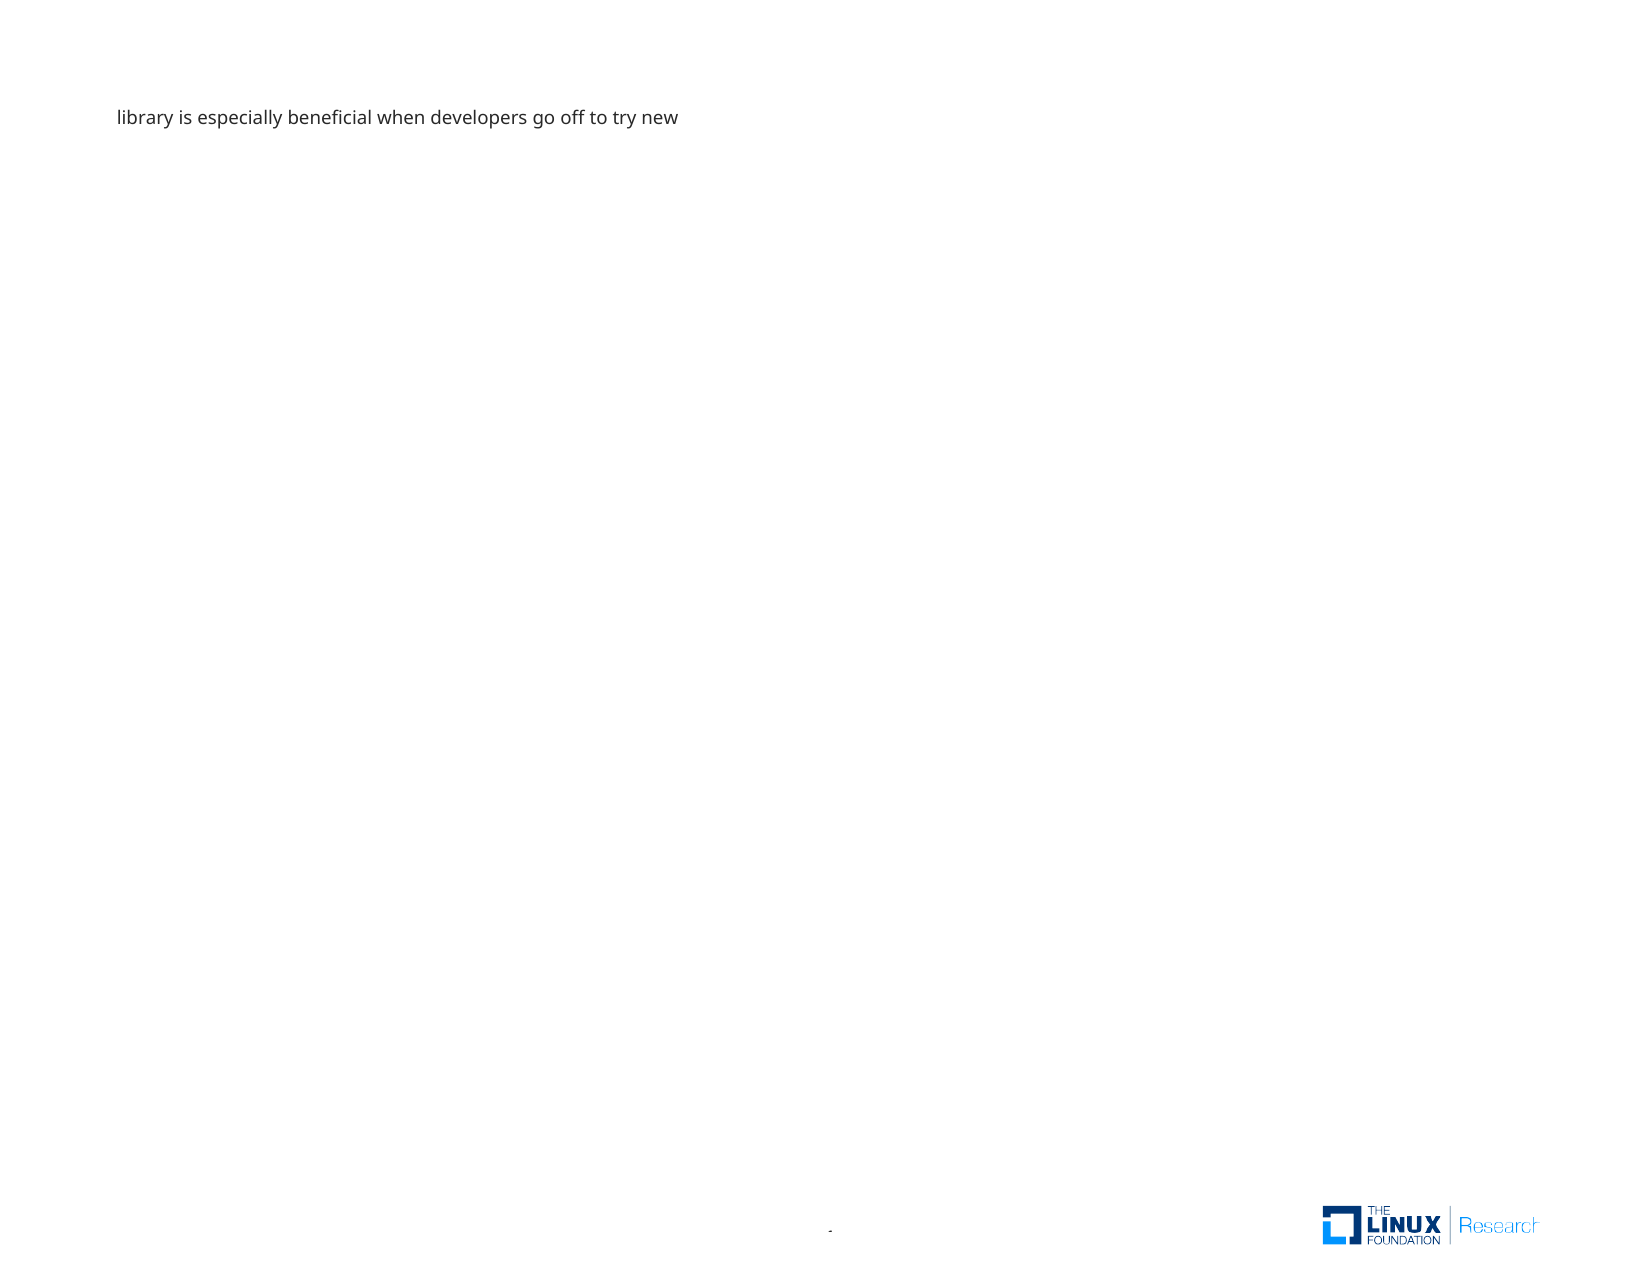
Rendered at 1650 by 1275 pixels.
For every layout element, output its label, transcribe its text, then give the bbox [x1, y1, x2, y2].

text The freedom to independently experiment with an existing code library is especially beneficial when developers go off to try new [117, 104, 919, 130]
picture [1460, 1217, 1540, 1233]
picture [1407, 1216, 1441, 1233]
